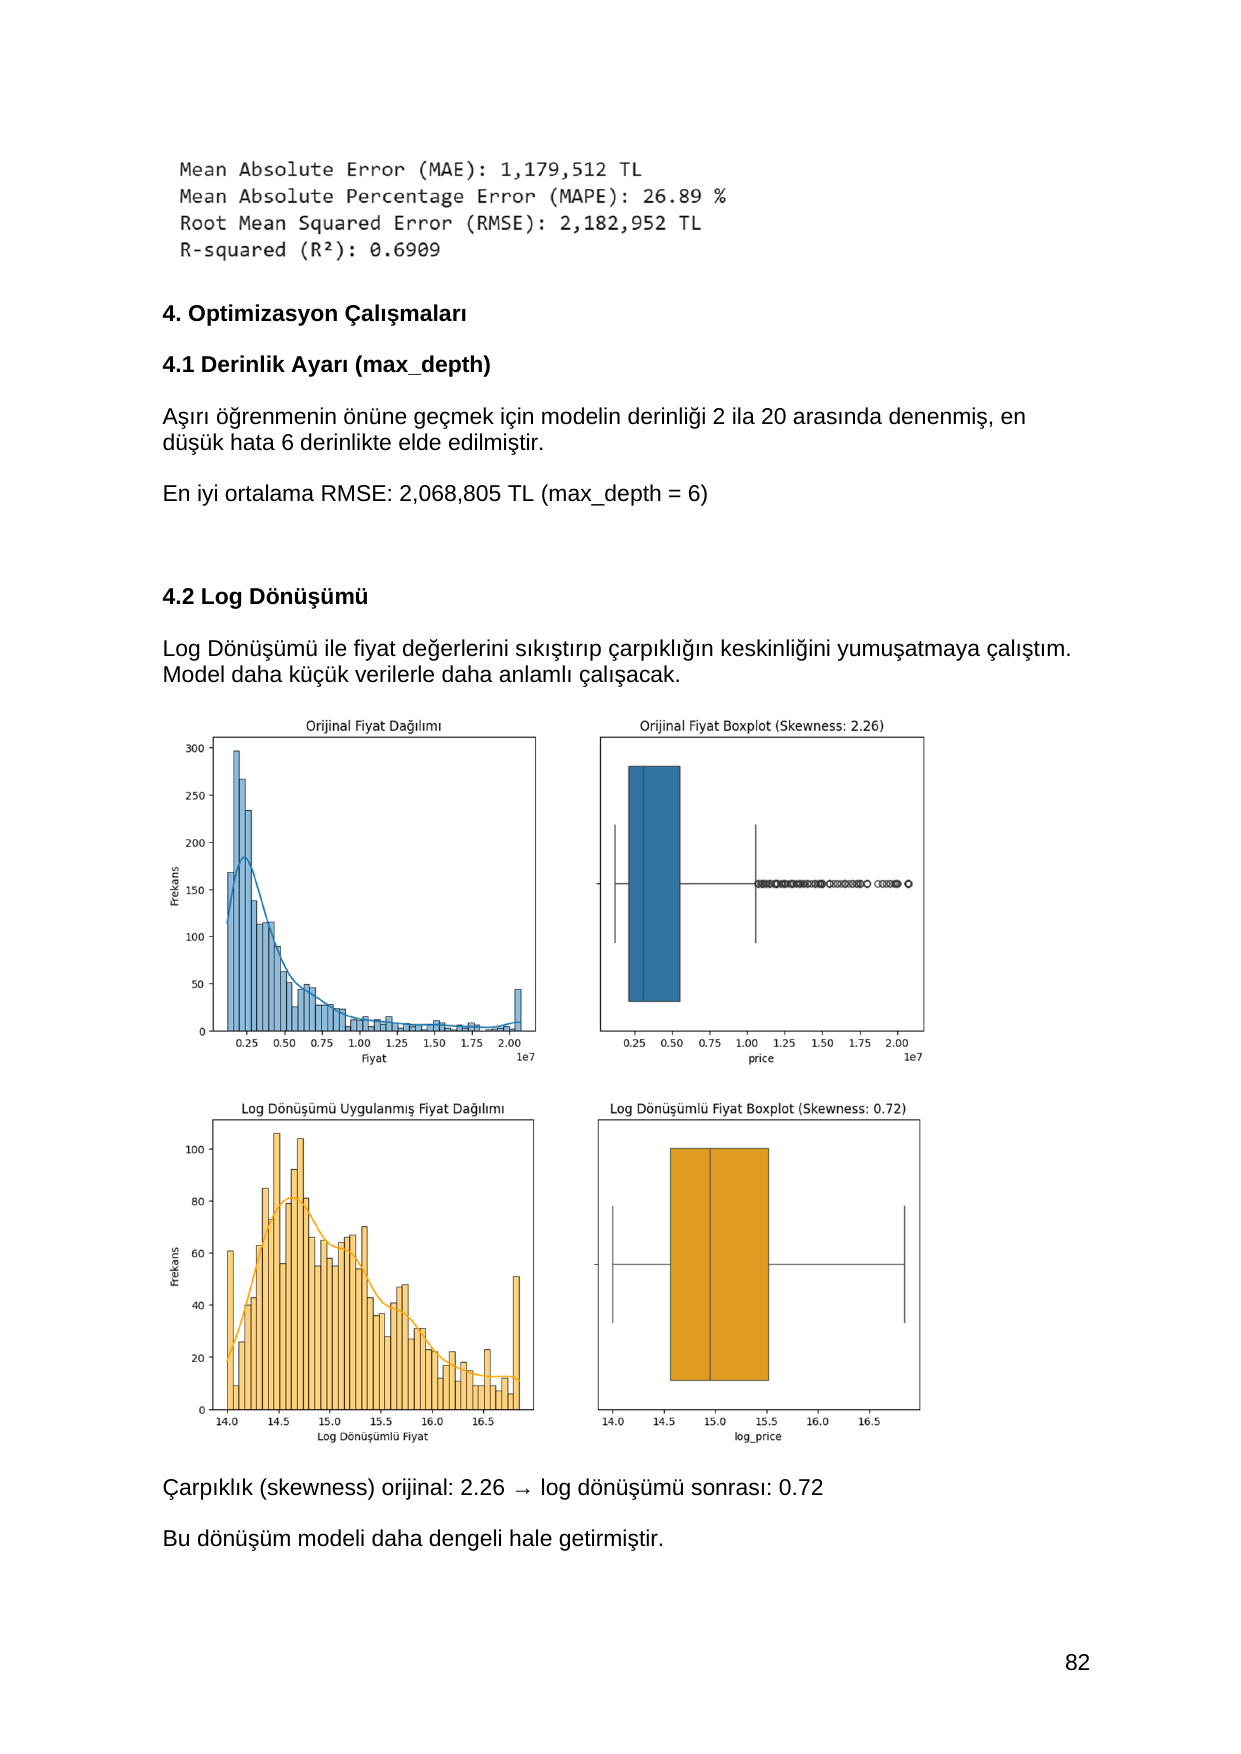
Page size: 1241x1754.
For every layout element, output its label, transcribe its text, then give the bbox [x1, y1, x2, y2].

subtitle 4.2 Log Dönüşümü [162, 583, 1090, 609]
subtitle 4.1 Derinlik Ayarı (max_depth) [162, 351, 1090, 378]
text Bu dönüşüm modeli daha dengeli hale getirmiştir. [162, 1525, 1090, 1552]
picture [162, 1095, 926, 1449]
text Log Dönüşümü ile fiyat değerlerini sıkıştırıp çarpıklığın keskinliğini yumuşatmaya çalıştım. Model daha küçük verilerle daha anlamlı çalışacak. [162, 634, 1090, 687]
picture [162, 150, 767, 275]
text Aşırı öğrenmenin önüne geçmek için modelin derinliği 2 ila 20 arasında denenmiş, en düşük hata 6 derinlikte elde edilmiştir. [162, 403, 1090, 455]
picture [162, 712, 930, 1071]
text Çarpıklık (skewness) orijinal: 2.26 → log dönüşümü sonrası: 0.72 [162, 1474, 1090, 1500]
text En iyi ortalama RMSE: 2,068,805 TL (max_depth = 6) [162, 480, 1090, 507]
subtitle 4. Optimizasyon Çalışmaları [162, 300, 1090, 326]
